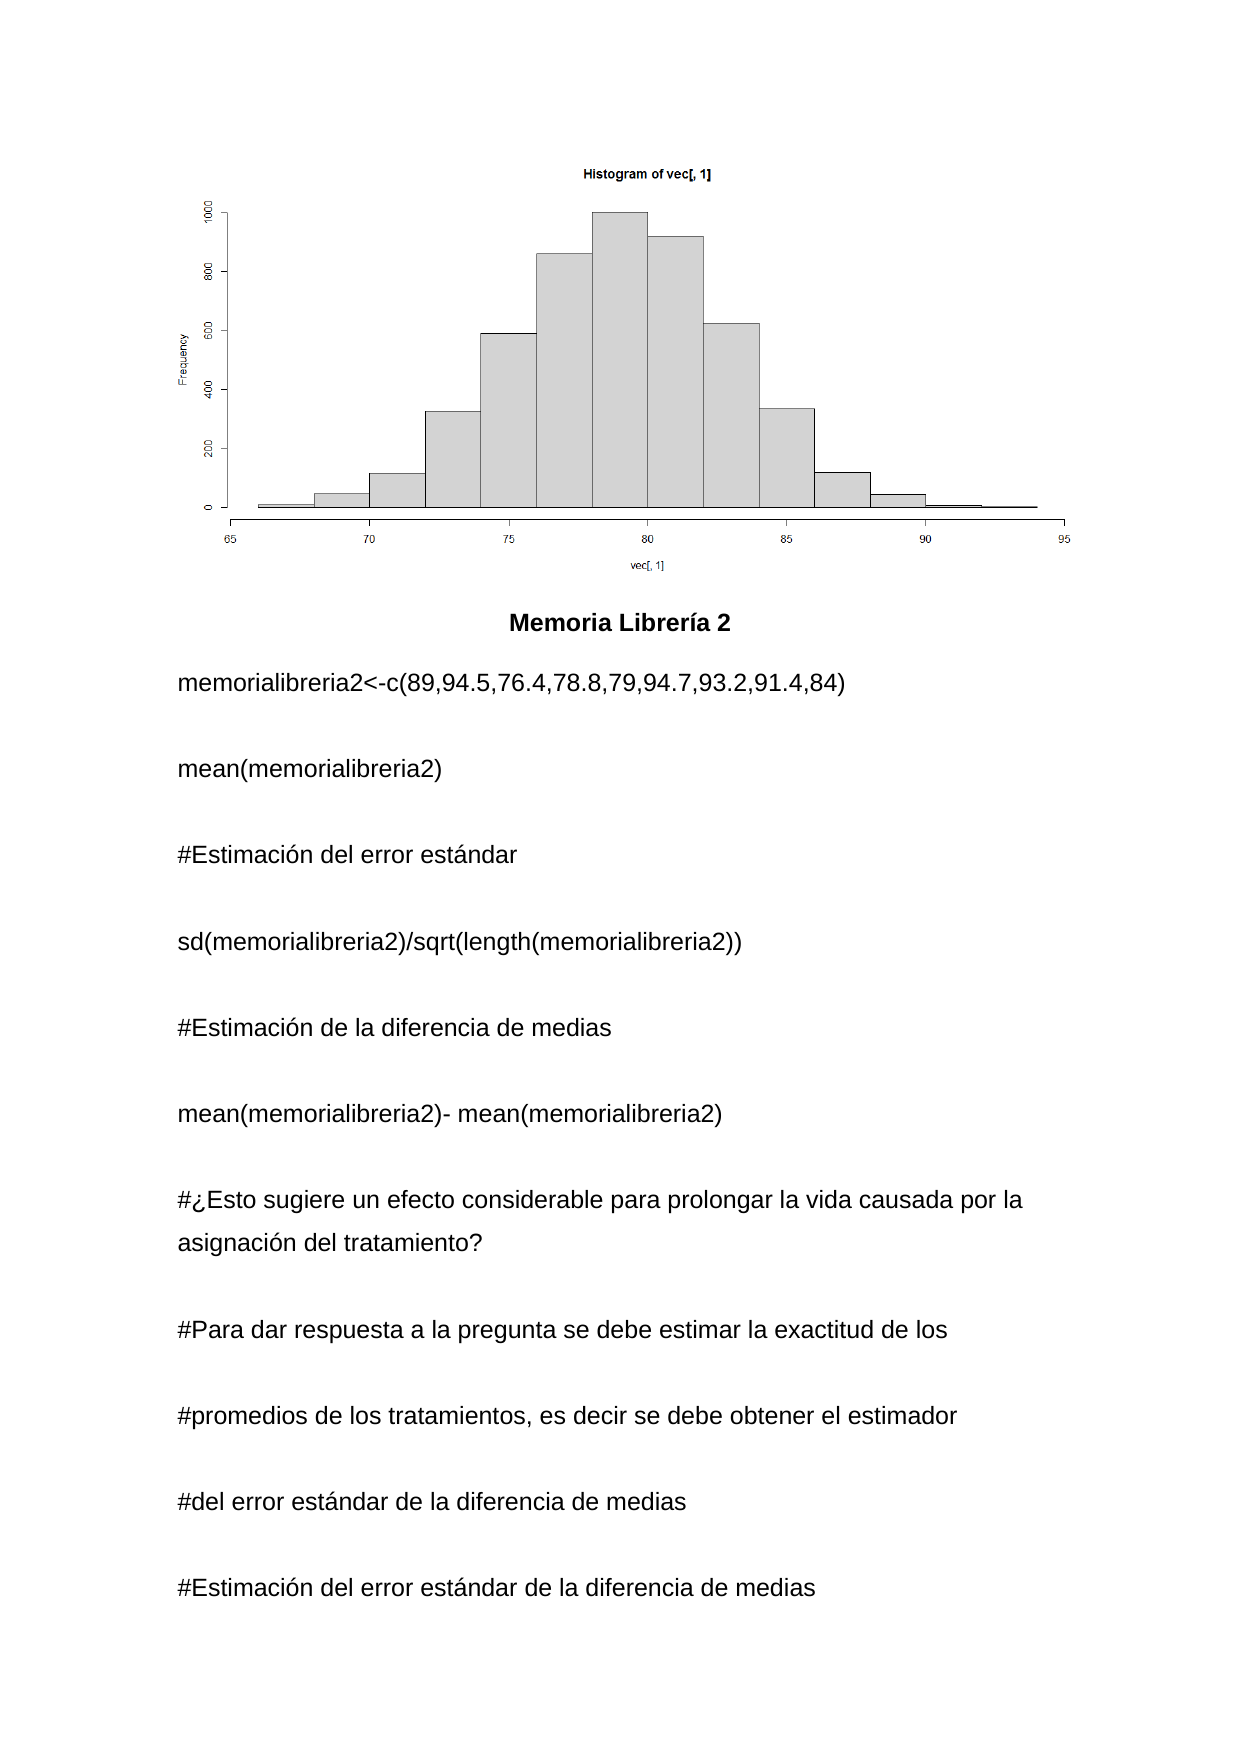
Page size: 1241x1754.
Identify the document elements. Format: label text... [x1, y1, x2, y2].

text #del error estándar de la diferencia de medias [177, 1487, 1063, 1516]
text mean(memorialibreria2) [177, 754, 1063, 783]
text #¿Esto sugiere un efecto considerable para prolongar la vida causada por la asignación del tratamiento? [177, 1185, 1063, 1257]
text Memoria Librería 2 [177, 608, 1063, 637]
text mean(memorialibreria2)- mean(memorialibreria2) [177, 1099, 1063, 1128]
picture [177, 147, 1095, 578]
text #Estimación de la diferencia de medias [177, 1013, 1063, 1041]
text #Estimación del error estándar de la diferencia de medias [177, 1573, 1063, 1602]
text #Para dar respuesta a la pregunta se debe estimar la exactitud de los [177, 1314, 1063, 1343]
text #promedios de los tratamientos, es decir se debe obtener el estimador [177, 1401, 1063, 1429]
text #Estimación del error estándar [177, 840, 1063, 869]
text memorialibreria2<-c(89,94.5,76.4,78.8,79,94.7,93.2,91.4,84) [177, 668, 1063, 696]
text sd(memorialibreria2)/sqrt(length(memorialibreria2)) [177, 926, 1063, 955]
